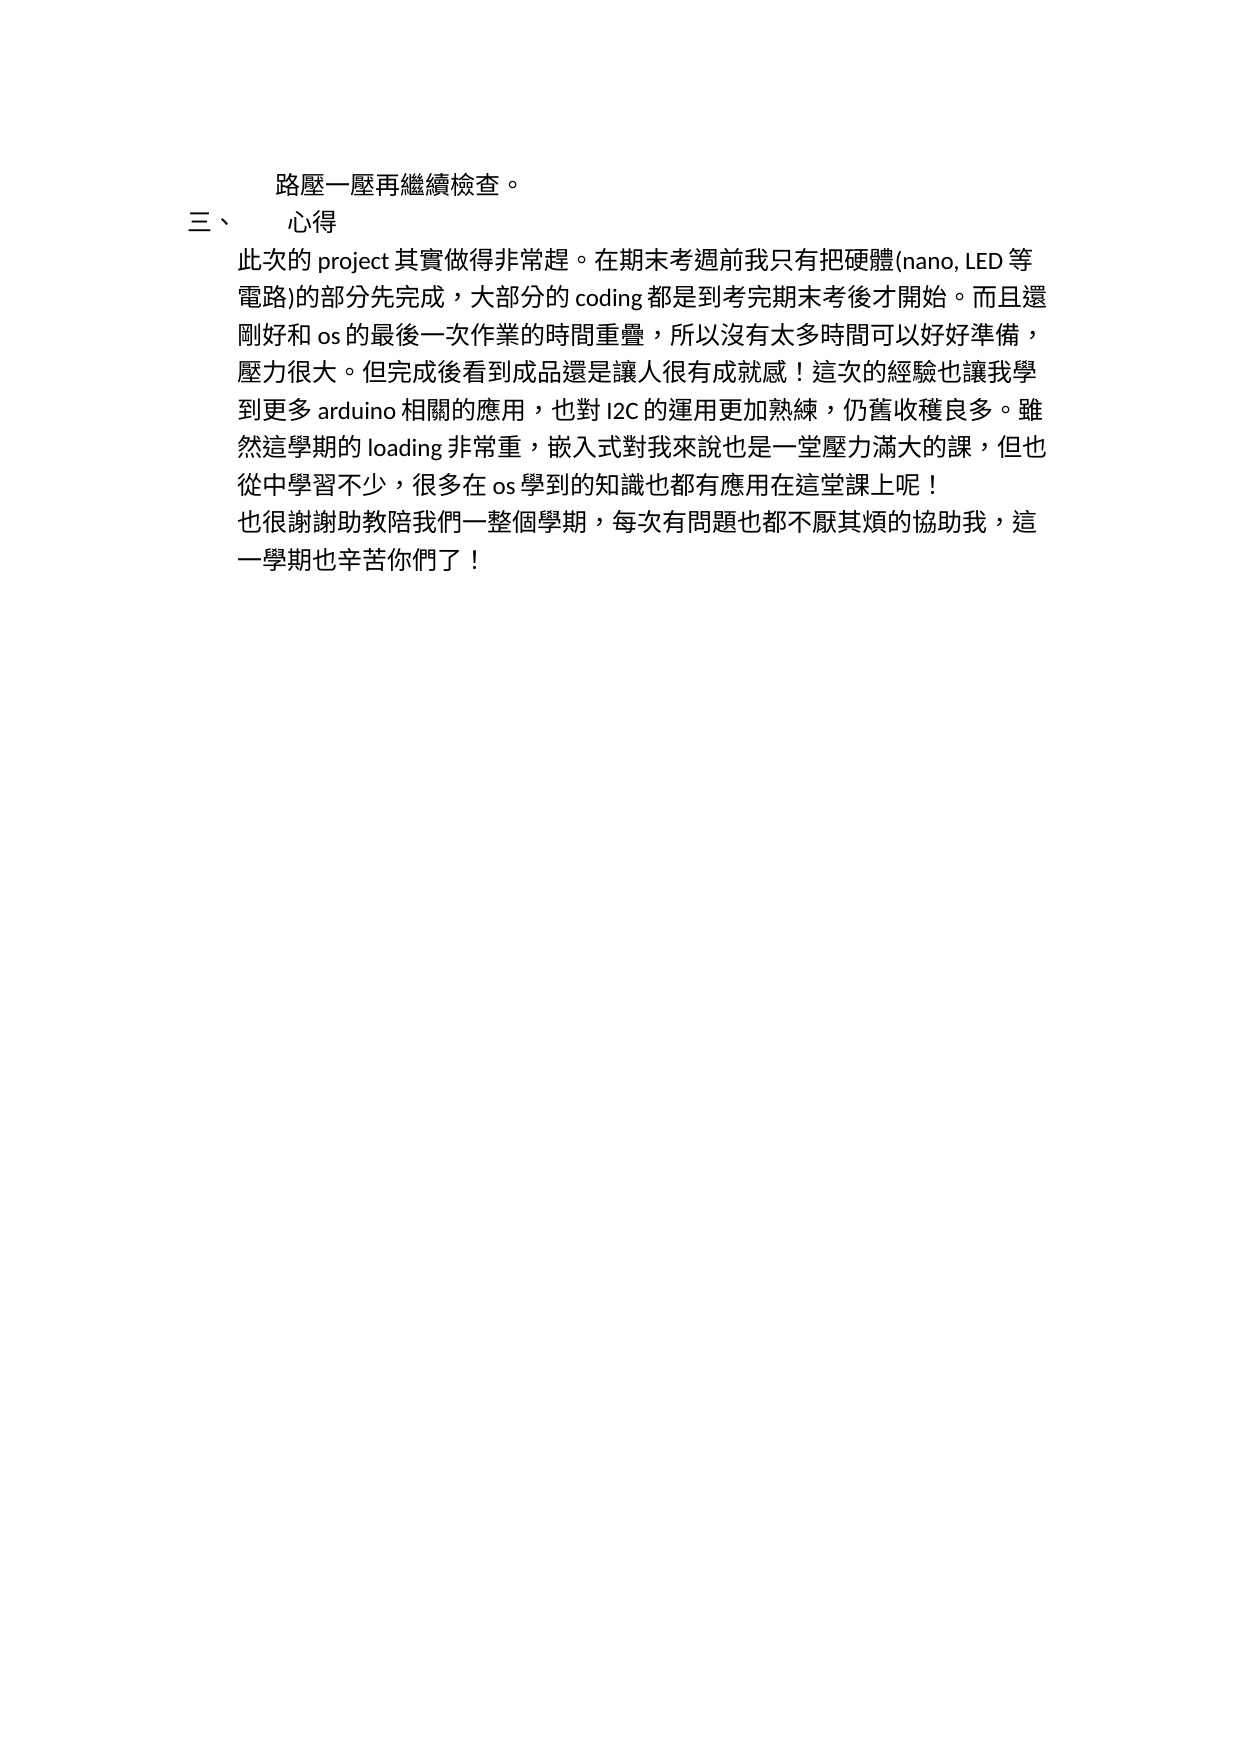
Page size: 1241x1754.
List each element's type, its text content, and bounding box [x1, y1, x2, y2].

list 此次的project其實做得非常趕。在期末考週前我只有把硬體(nano, LED等電路)的部分先完成，大部分的coding都是到考完期末考後才開始。而且還剛好和os的最後一次作業的時間重疊，所以沒有太多時間可以好好準備，壓力很大。但完成後看到成品還是讓人很有成就感！這次的經驗也讓我學到更多arduino相關的應用，也對I2C的運用更加熟練，仍舊收穫良多。雖然這學期的loading非常重，嵌入式對我來說也是一堂壓力滿大的課，但也從中學習不少，很多在os學到的知識也都有應用在這堂課上呢！ [237, 239, 1053, 502]
list 心得 [187, 202, 1053, 239]
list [275, 164, 1053, 202]
list 也很謝謝助教陪我們一整個學期，每次有問題也都不厭其煩的協助我，這一學期也辛苦你們了！ [237, 502, 1053, 577]
